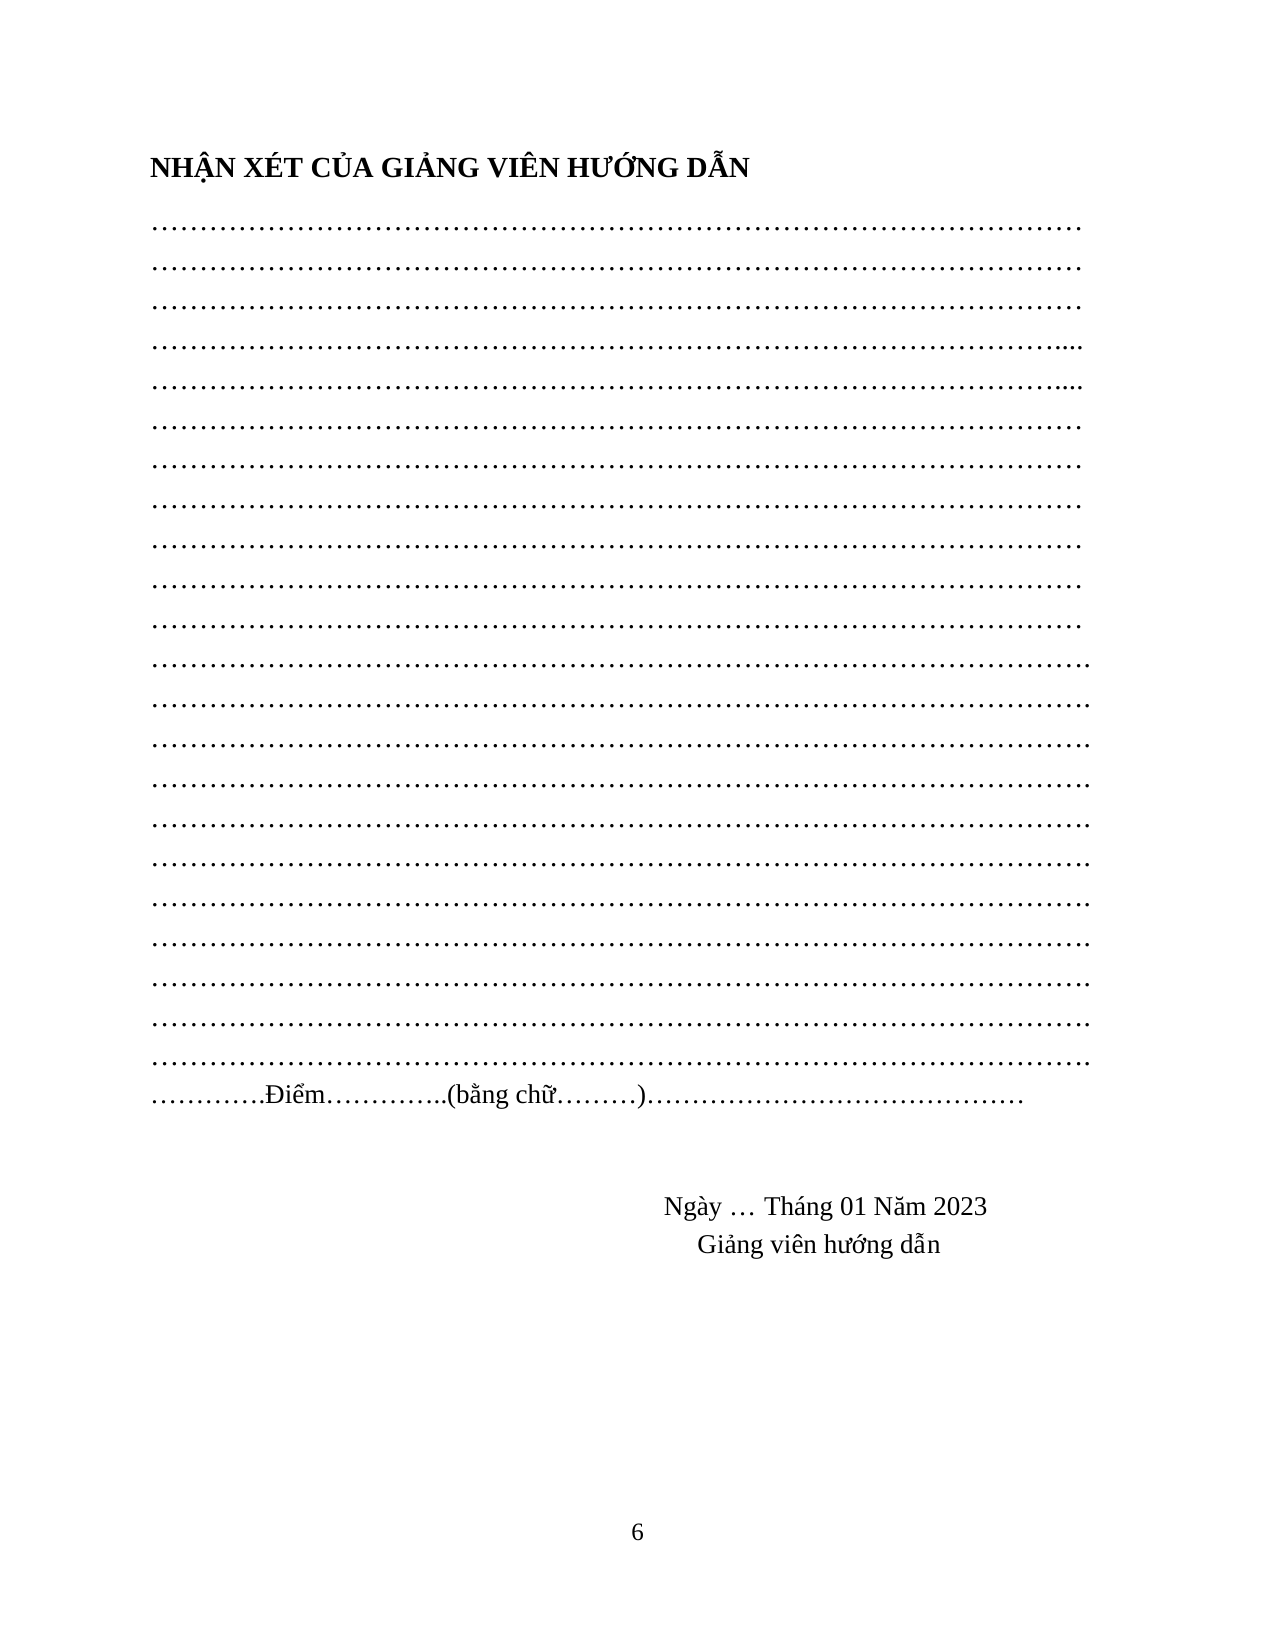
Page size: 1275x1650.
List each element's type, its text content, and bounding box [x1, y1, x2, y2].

text …………………………………………………………………………………… [150, 521, 1125, 555]
text ……………………………………………………………………………………. [150, 1038, 1125, 1072]
text ……………………………………………………………………………………. [150, 959, 1125, 992]
text ………….Điểm…………..(bằng chữ………)…………………………………… [150, 1078, 1125, 1109]
text ……………………………………………………………………………………. [150, 800, 1125, 833]
text …………………………………………………………………………………… [150, 442, 1125, 475]
text Ngày … Tháng 01 Năm 2023 [150, 1190, 1125, 1222]
text ……………………………………………………………………………………. [150, 760, 1125, 793]
text ……………………………………………………………………………………. [150, 641, 1125, 674]
text Giảng viên hướng dẫn [150, 1228, 1125, 1259]
text ………………………………………………………………………………….... [150, 322, 1125, 356]
text …………………………………………………………………………………… [150, 243, 1125, 276]
text ……………………………………………………………………………………. [150, 839, 1125, 873]
text …………………………………………………………………………………… [150, 203, 1125, 236]
text …………………………………………………………………………………… [150, 601, 1125, 634]
text ………………………………………………………………………………….... [150, 362, 1125, 396]
text …………………………………………………………………………………… [150, 402, 1125, 435]
text ……………………………………………………………………………………. [150, 680, 1125, 714]
text ……………………………………………………………………………………. [150, 919, 1125, 953]
text …………………………………………………………………………………… [150, 481, 1125, 515]
text …………………………………………………………………………………… [150, 561, 1125, 594]
text …………………………………………………………………………………… [150, 282, 1125, 316]
text ……………………………………………………………………………………. [150, 720, 1125, 754]
text ……………………………………………………………………………………. [150, 879, 1125, 913]
text NHẬN XÉT CỦA GIẢNG VIÊN HƯỚNG DẪN [150, 150, 1125, 183]
text ……………………………………………………………………………………. [150, 999, 1125, 1032]
